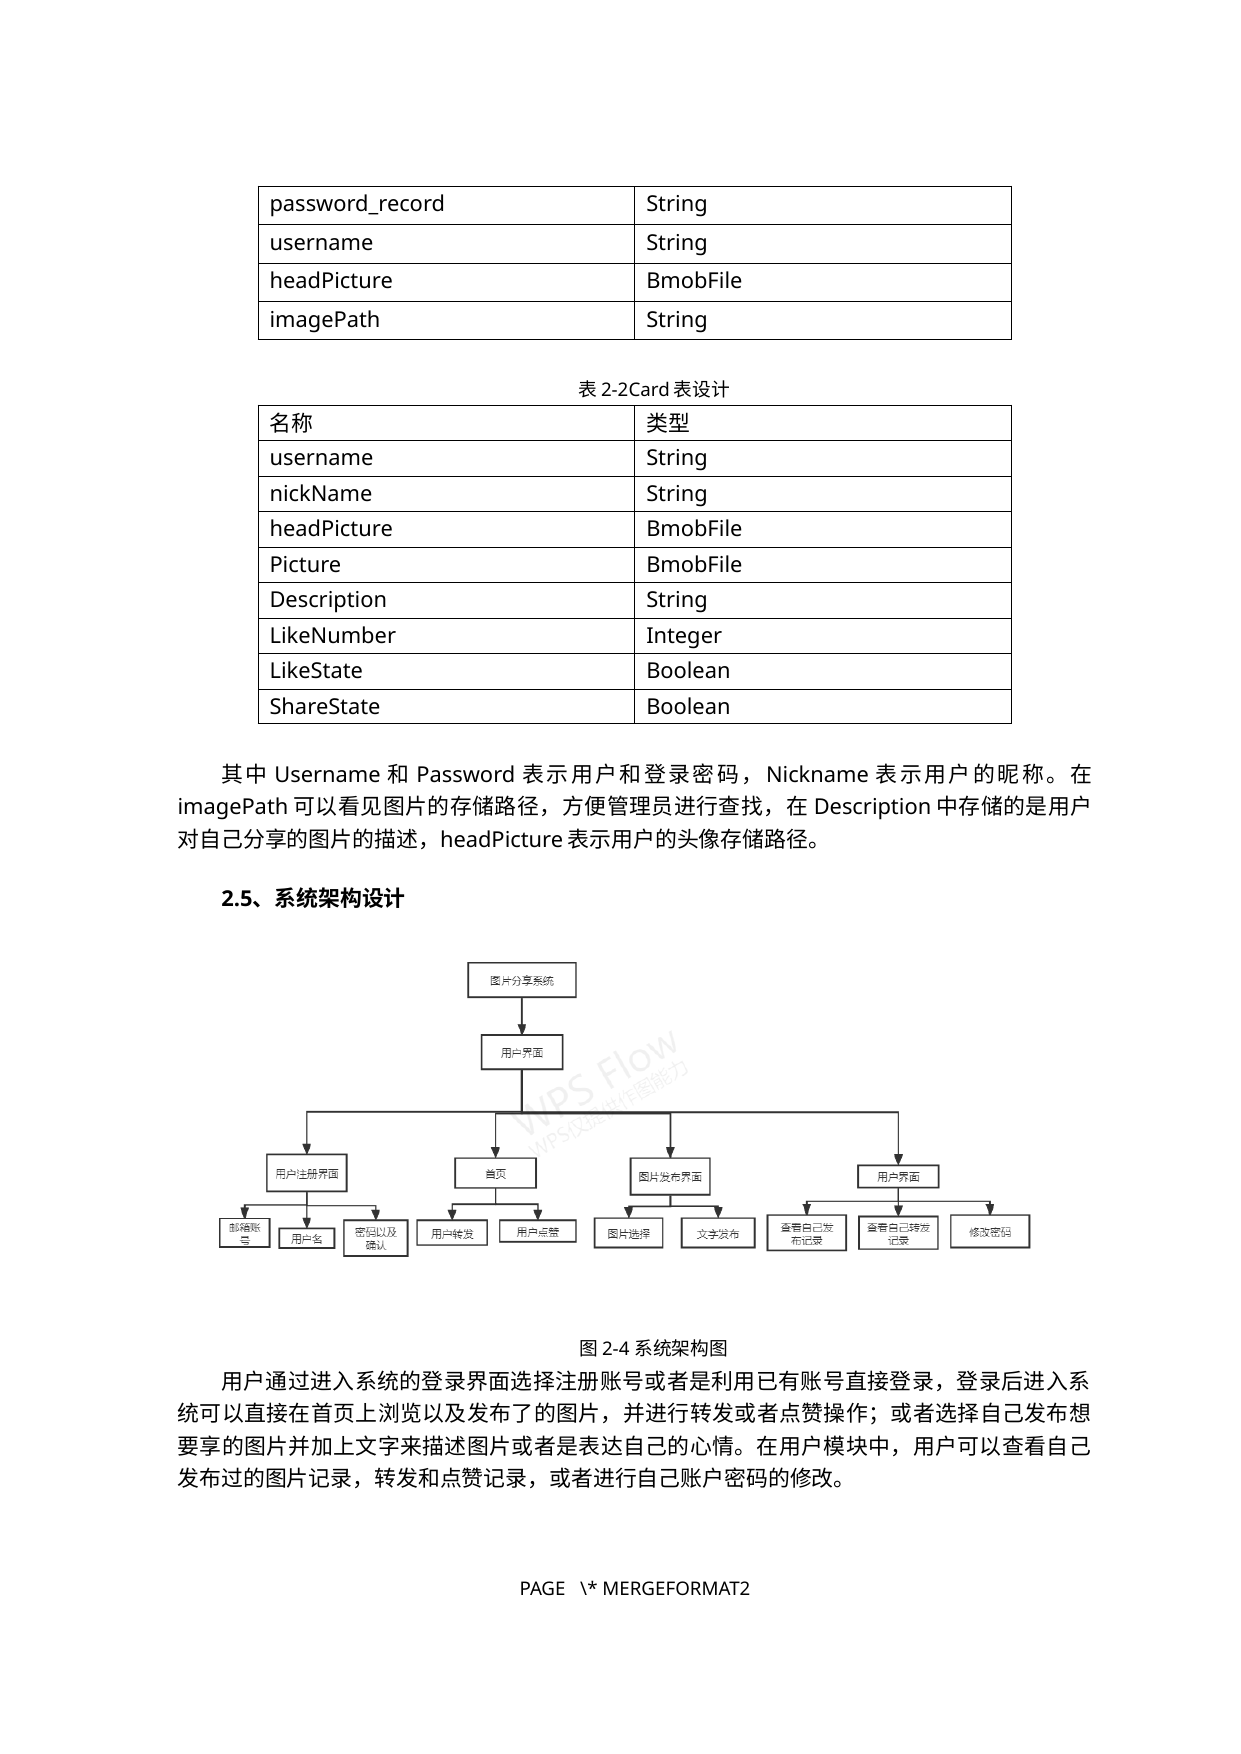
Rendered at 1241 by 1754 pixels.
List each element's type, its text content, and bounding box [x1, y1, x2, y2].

table_cell Boolean [635, 690, 1011, 723]
table_cell Boolean [635, 654, 1011, 689]
table_cell password_record [259, 187, 634, 224]
table_cell headPicture [259, 264, 634, 301]
table_header 类型 [635, 406, 1011, 440]
table_cell Description [259, 583, 634, 618]
table_cell String [635, 583, 1011, 618]
table_cell String [635, 187, 1011, 224]
text 其中Username和Password表示用户和登录密码，Nickname表示用户的昵称。在imagePath可以看见图片的存储路径，方便管理员进行查找，在Description中存储的是用户对自己分享的图片的描述，headPicture表示用户的头像存储路径。 [177, 757, 1092, 854]
picture [199, 942, 1049, 1275]
table_cell BmobFile [635, 264, 1011, 301]
text 用户通过进入系统的登录界面选择注册账号或者是利用已有账号直接登录，登录后进入系统可以直接在首页上浏览以及发布了的图片，并进行转发或者点赞操作；或者选择自己发布想要享的图片并加上文字来描述图片或者是表达自己的心情。在用户模块中，用户可以查看自己发布过的图片记录，转发和点赞记录，或者进行自己账户密码的修改。 [177, 1363, 1092, 1493]
table_cell headPicture [259, 512, 634, 547]
table_cell imagePath [259, 302, 634, 338]
table_cell BmobFile [635, 548, 1011, 582]
table_cell String [635, 302, 1011, 338]
table_cell ShareState [259, 690, 634, 723]
table_cell BmobFile [635, 512, 1011, 547]
subtitle 2.5、系统架构设计 [177, 881, 1092, 914]
table_cell String [635, 477, 1011, 511]
table_cell Integer [635, 619, 1011, 653]
table_cell LikeState [259, 654, 634, 689]
table_cell Picture [259, 548, 634, 582]
table_cell username [259, 441, 634, 476]
table_cell nickName [259, 477, 634, 511]
table_cell String [635, 225, 1011, 263]
text 表 2-2Card表设计 [177, 372, 1092, 404]
table_cell String [635, 441, 1011, 476]
table_cell username [259, 225, 634, 263]
table_header 名称 [259, 406, 634, 440]
table_cell LikeNumber [259, 619, 634, 653]
